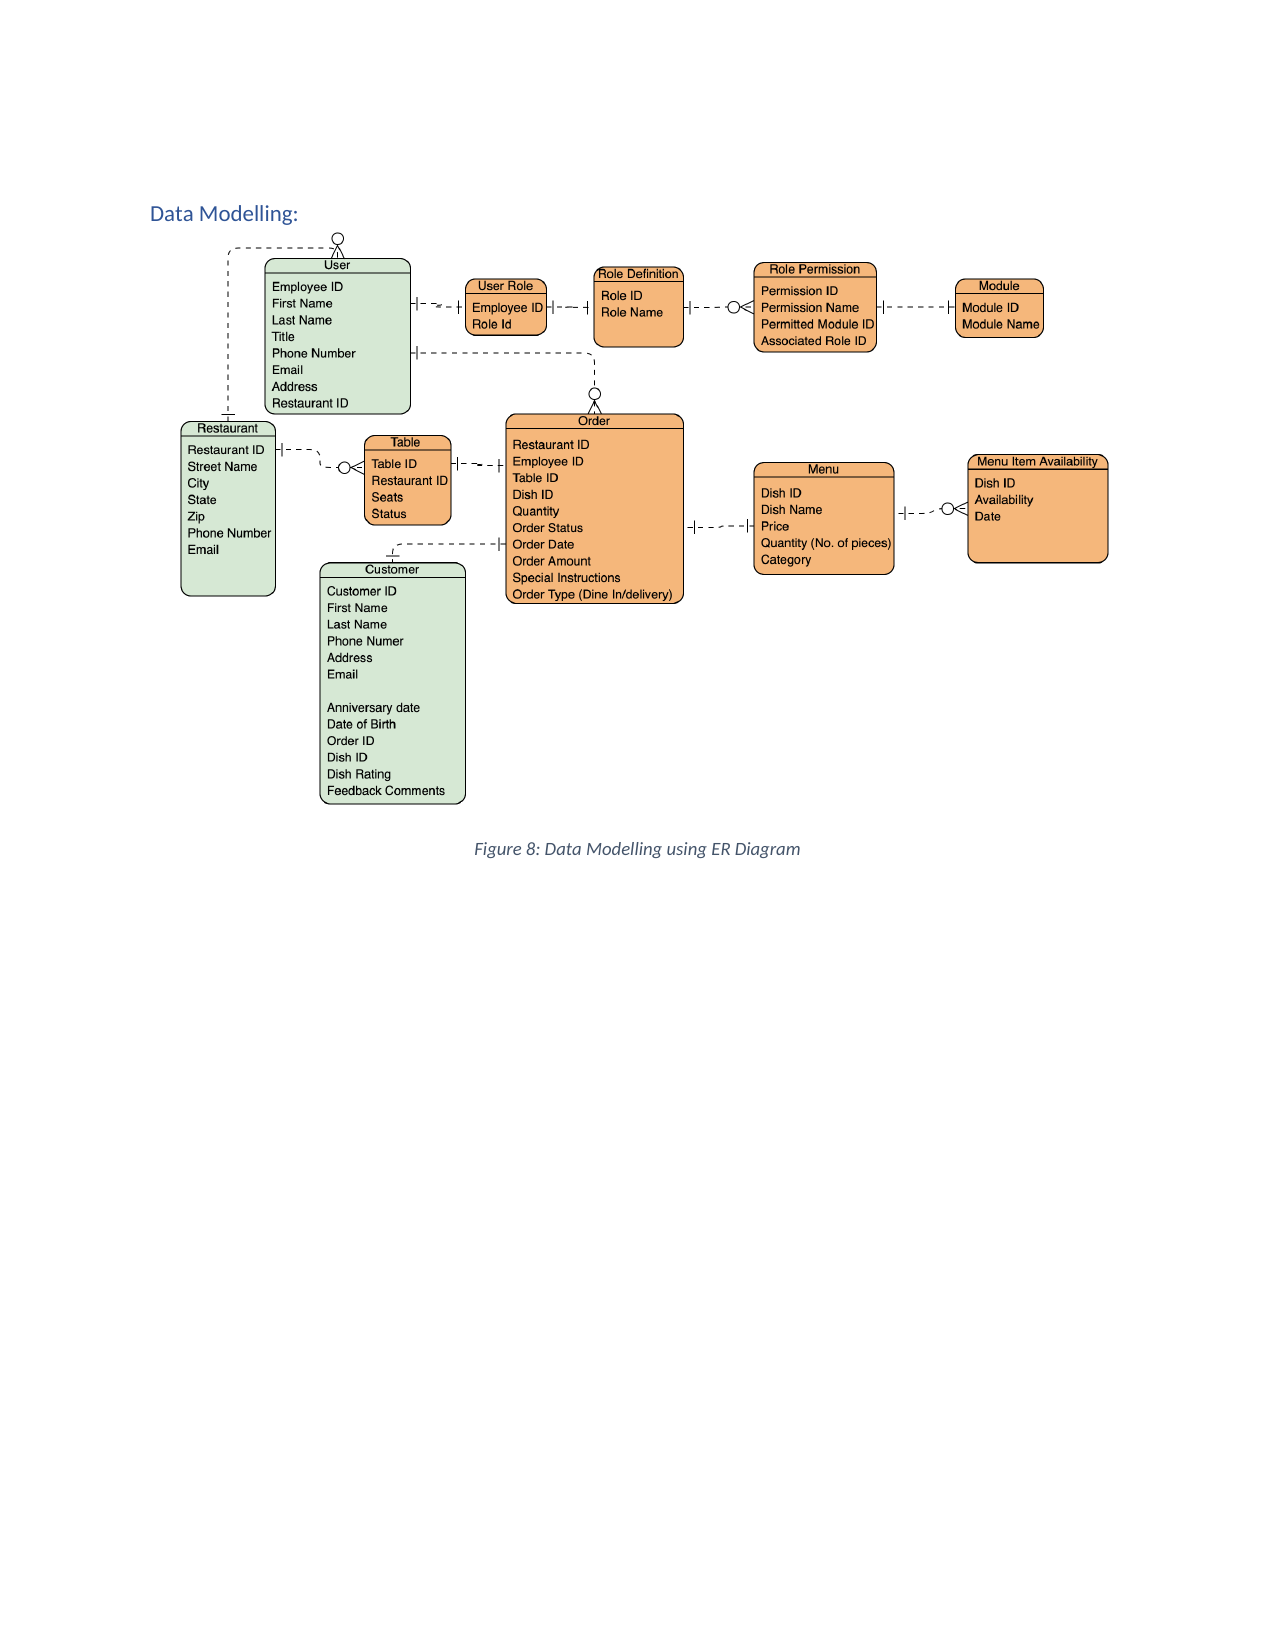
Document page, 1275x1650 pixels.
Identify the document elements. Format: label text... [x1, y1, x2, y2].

subtitle Data Modelling: [150, 199, 1125, 228]
text Figure 8: Data Modelling using ER Diagram [150, 837, 1125, 859]
picture [150, 229, 1125, 816]
